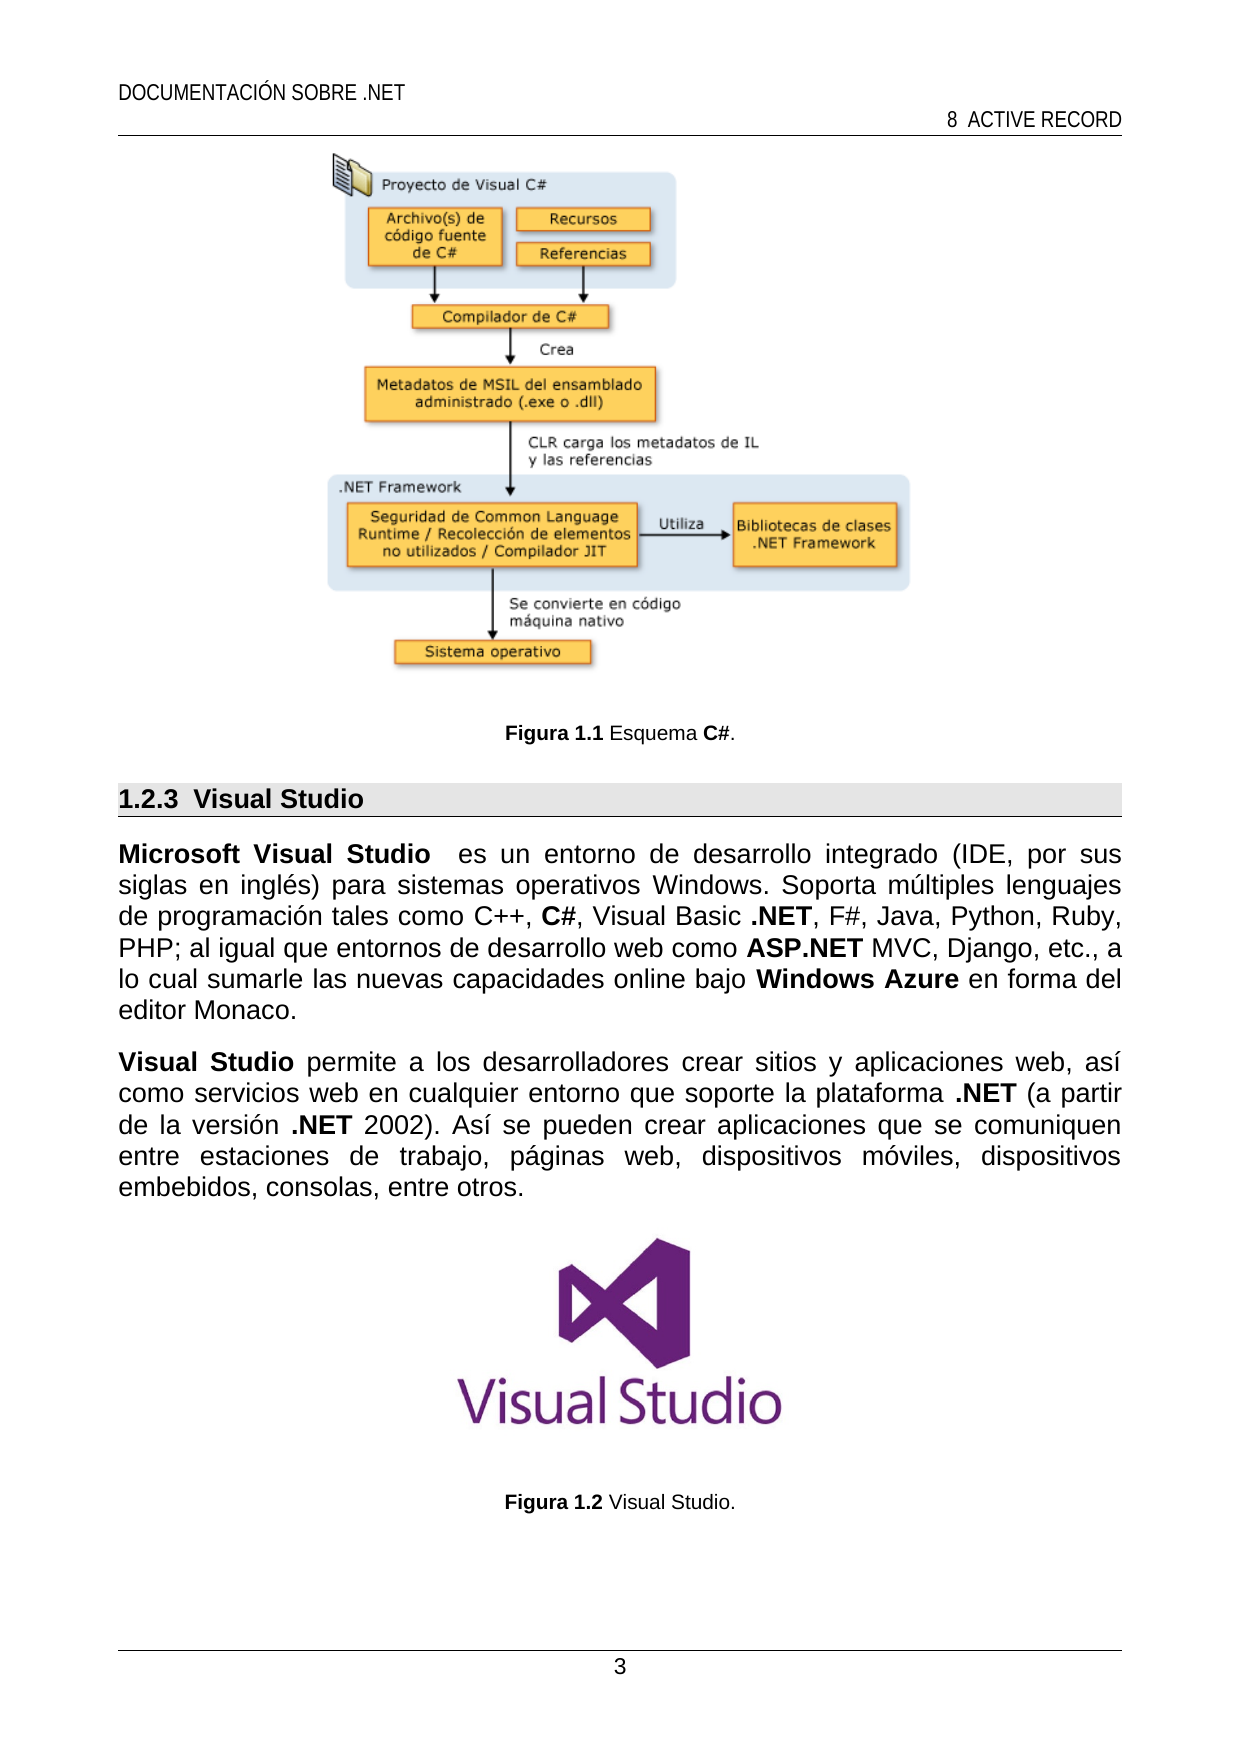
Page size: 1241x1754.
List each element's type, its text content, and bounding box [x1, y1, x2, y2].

picture [320, 147, 920, 684]
text Visual Studio permite a los desarrolladores crear sitios y aplicaciones web, así como servicios web en cualquier entorno que soporte la plataforma .NET (a partir de la versión .NET 2002). Así se pueden crear aplicaciones que se comuniquen entre estaciones de trabajo, páginas web, dispositivos móviles, dispositivos embebidos, consolas, entre otros. [118, 1046, 1122, 1202]
text Microsoft Visual Studio es un entorno de desarrollo integrado (IDE, por sus siglas en inglés) para sistemas operativos Windows. Soporta múltiples lenguajes de programación tales como C++, C#, Visual Basic .NET, F#, Java, Python, Ruby, PHP; al igual que entornos de desarrollo web como ASP.NET MVC, Django, etc., a lo cual sumarle las nuevas capacidades online bajo Windows Azure en forma del editor Monaco. [118, 838, 1122, 1025]
picture [449, 1227, 791, 1453]
subtitle Visual Studio [118, 783, 1122, 816]
